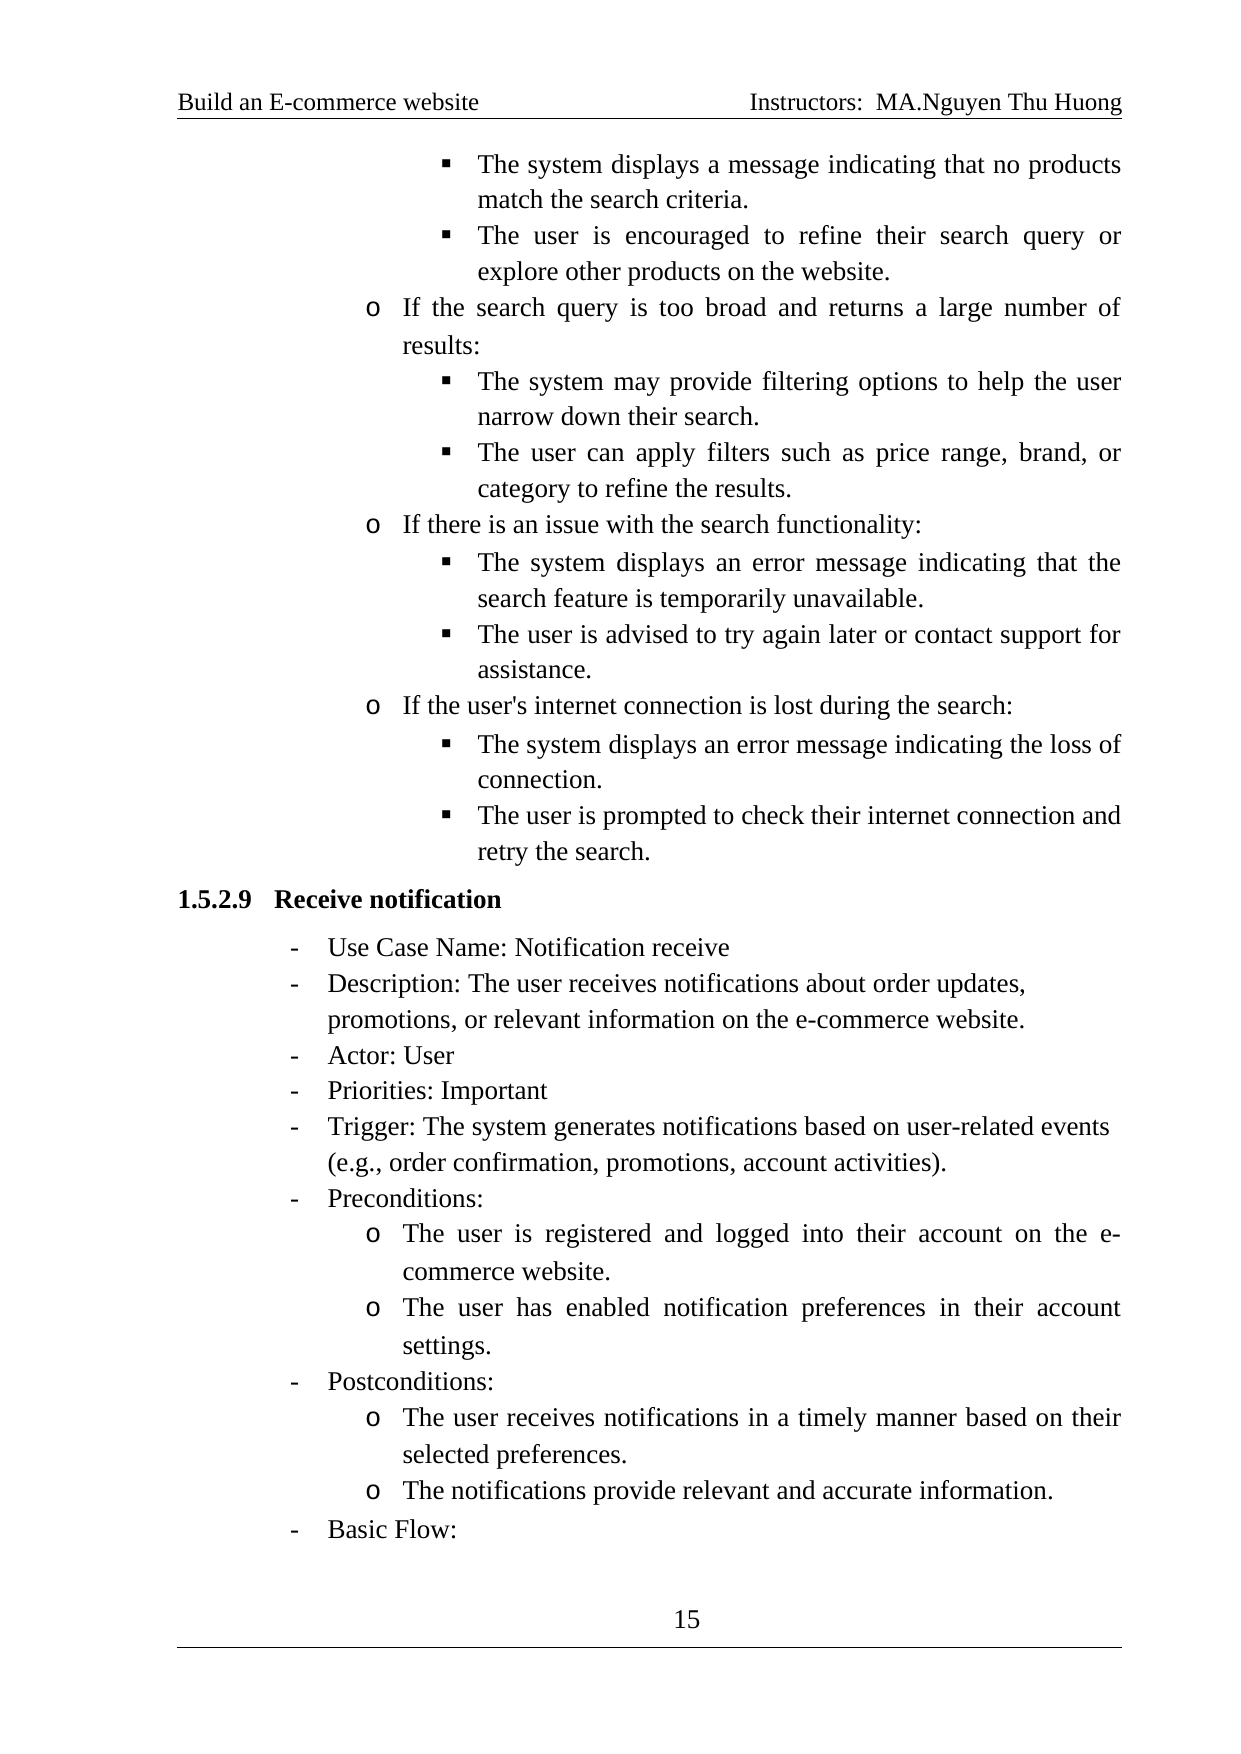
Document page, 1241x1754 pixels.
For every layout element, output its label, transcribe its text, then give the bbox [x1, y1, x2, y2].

list Basic Flow: [290, 1513, 1122, 1544]
list Use Case Name: Notification receive [290, 932, 1122, 963]
list If there is an issue with the search functionality: [365, 508, 1122, 541]
list Actor: User [290, 1039, 1122, 1070]
list The system displays an error message indicating the loss of connection. [440, 728, 1122, 795]
list Trigger: The system generates notifications based on user-related events (e.g., order confirmation, promotions, account activities). [290, 1110, 1122, 1177]
list Postconditions: [290, 1365, 1122, 1396]
list The user is registered and logged into their account on the e-commerce website. [365, 1217, 1122, 1287]
list The system may provide filtering options to help the user narrow down their search. [440, 364, 1122, 432]
list The notifications provide relevant and accurate information. [365, 1474, 1122, 1508]
list The user has enabled notification preferences in their account settings. [365, 1291, 1122, 1360]
list If the search query is too broad and returns a large number of results: [365, 291, 1122, 360]
list Description: The user receives notifications about order updates, promotions, or relevant information on the e-commerce website. [290, 967, 1122, 1034]
subtitle Receive notification [177, 883, 1122, 914]
list If the user's internet connection is lost during the search: [365, 689, 1122, 723]
list The user receives notifications in a timely manner based on their selected preferences. [365, 1401, 1122, 1470]
list The system displays an error message indicating that the search feature is temporarily unavailable. [440, 546, 1122, 613]
list Preconditions: [290, 1182, 1122, 1213]
list The system displays a message indicating that no products match the search criteria. [440, 148, 1122, 215]
list The user is encouraged to refine their search query or explore other products on the website. [440, 219, 1122, 286]
list Priorities: Important [290, 1074, 1122, 1106]
list The user is prompted to check their internet connection and retry the search. [440, 799, 1122, 866]
list The user can apply filters such as price range, brand, or category to refine the results. [440, 436, 1122, 503]
list The user is advised to try again later or contact support for assistance. [440, 618, 1122, 685]
